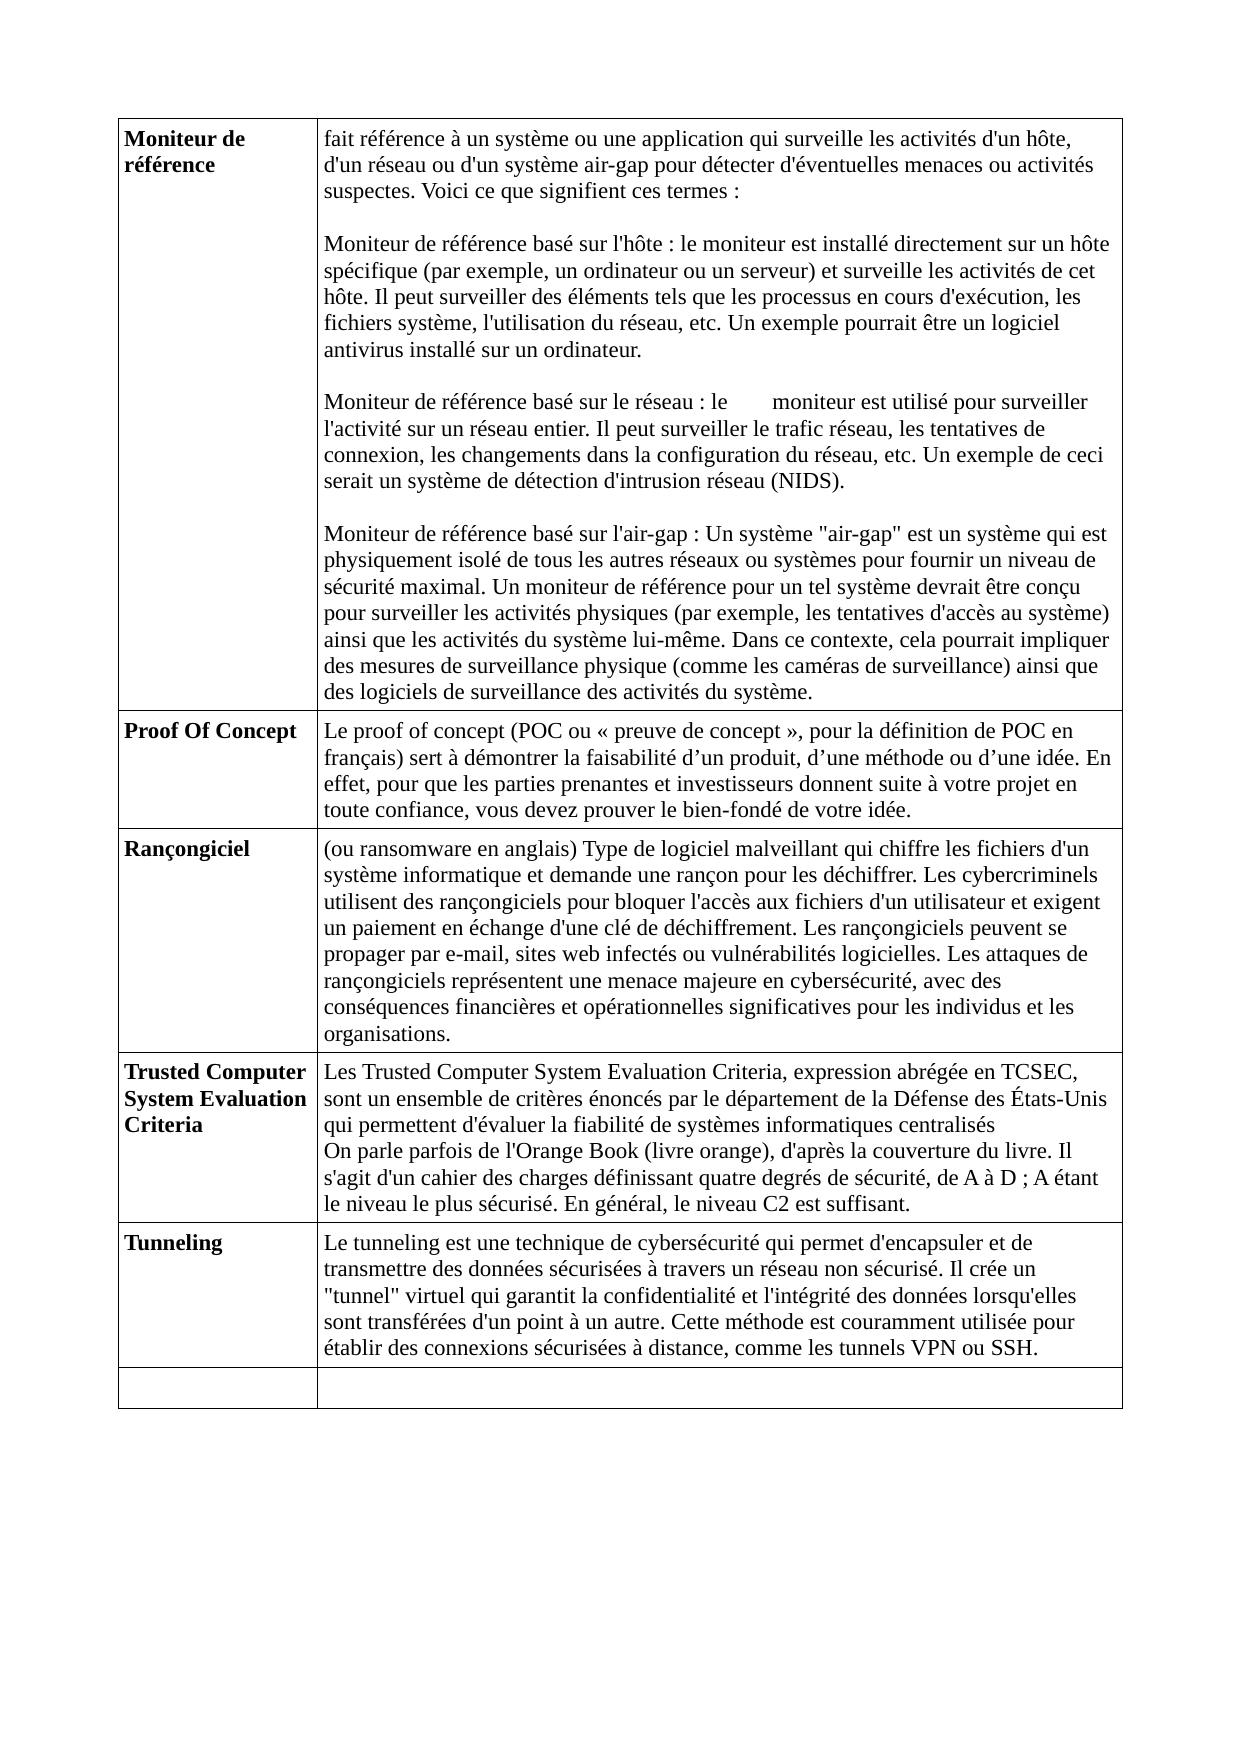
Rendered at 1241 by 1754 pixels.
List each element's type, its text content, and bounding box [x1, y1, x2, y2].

table_cell (ou ransomware en anglais) Type de logiciel malveillant qui chiffre les fichiers d'un système informatique et demande une rançon pour les déchiffrer. Les cybercriminels utilisent des rançongiciels pour bloquer l'accès aux fichiers d'un utilisateur et exigent un paiement en échange d'une clé de déchiffrement. Les rançongiciels peuvent se propager par e-mail, sites web infectés ou vulnérabilités logicielles. Les attaques de rançongiciels représentent une menace majeure en cybersécurité, avec des conséquences financières et opérationnelles significatives pour les individus et les organisations. [318, 829, 1122, 1052]
table_cell Le proof of concept (POC ou « preuve de concept », pour la définition de POC en français) sert à démontrer la faisabilité d’un produit, d’une méthode ou d’une idée. En effet, pour que les parties prenantes et investisseurs donnent suite à votre projet en toute confiance, vous devez prouver le bien-fondé de votre idée. [318, 711, 1122, 828]
table_cell Proof Of Concept [119, 711, 317, 828]
table_cell Les Trusted Computer System Evaluation Criteria, expression abrégée en TCSEC, sont un ensemble de critères énoncés par le département de la Défense des États-Unis qui permettent d'évaluer la fiabilité de systèmes informatiques centralisés On parle parfois de l'Orange Book (livre orange), d'après la couverture du livre. Il s'agit d'un cahier des charges définissant quatre degrés de sécurité, de A à D ; A étant le niveau le plus sécurisé. En général, le niveau C2 est suffisant. [318, 1053, 1122, 1222]
table_cell Tunneling [119, 1223, 317, 1367]
table_cell Trusted Computer System Evaluation Criteria [119, 1053, 317, 1222]
table_cell [119, 1368, 317, 1408]
table_cell [318, 1368, 1122, 1408]
table_cell fait référence à un système ou une application qui surveille les activités d'un hôte, d'un réseau ou d'un système air-gap pour détecter d'éventuelles menaces ou activités suspectes. Voici ce que signifient ces termes : Moniteur de référence basé sur l'hôte : le moniteur est installé directement sur un hôte spécifique (par exemple, un ordinateur ou un serveur) et surveille les activités de cet hôte. Il peut surveiller des éléments tels que les processus en cours d'exécution, les fichiers système, l'utilisation du réseau, etc. Un exemple pourrait être un logiciel antivirus installé sur un ordinateur. Moniteur de référence basé sur le réseau : le moniteur est utilisé pour surveiller l'activité sur un réseau entier. Il peut surveiller le trafic réseau, les tentatives de connexion, les changements dans la configuration du réseau, etc. Un exemple de ceci serait un système de détection d'intrusion réseau (NIDS). Moniteur de référence basé sur l'air-gap : Un système "air-gap" est un système qui est physiquement isolé de tous les autres réseaux ou systèmes pour fournir un niveau de sécurité maximal. Un moniteur de référence pour un tel système devrait être conçu pour surveiller les activités physiques (par exemple, les tentatives d'accès au système) ainsi que les activités du système lui-même. Dans ce contexte, cela pourrait impliquer des mesures de surveillance physique (comme les caméras de surveillance) ainsi que des logiciels de surveillance des activités du système. [318, 119, 1122, 710]
table_cell Rançongiciel [119, 829, 317, 1052]
table_cell Moniteur de référence [119, 119, 317, 710]
table_cell Le tunneling est une technique de cybersécurité qui permet d'encapsuler et de transmettre des données sécurisées à travers un réseau non sécurisé. Il crée un "tunnel" virtuel qui garantit la confidentialité et l'intégrité des données lorsqu'elles sont transférées d'un point à un autre. Cette méthode est couramment utilisée pour établir des connexions sécurisées à distance, comme les tunnels VPN ou SSH. [318, 1223, 1122, 1367]
